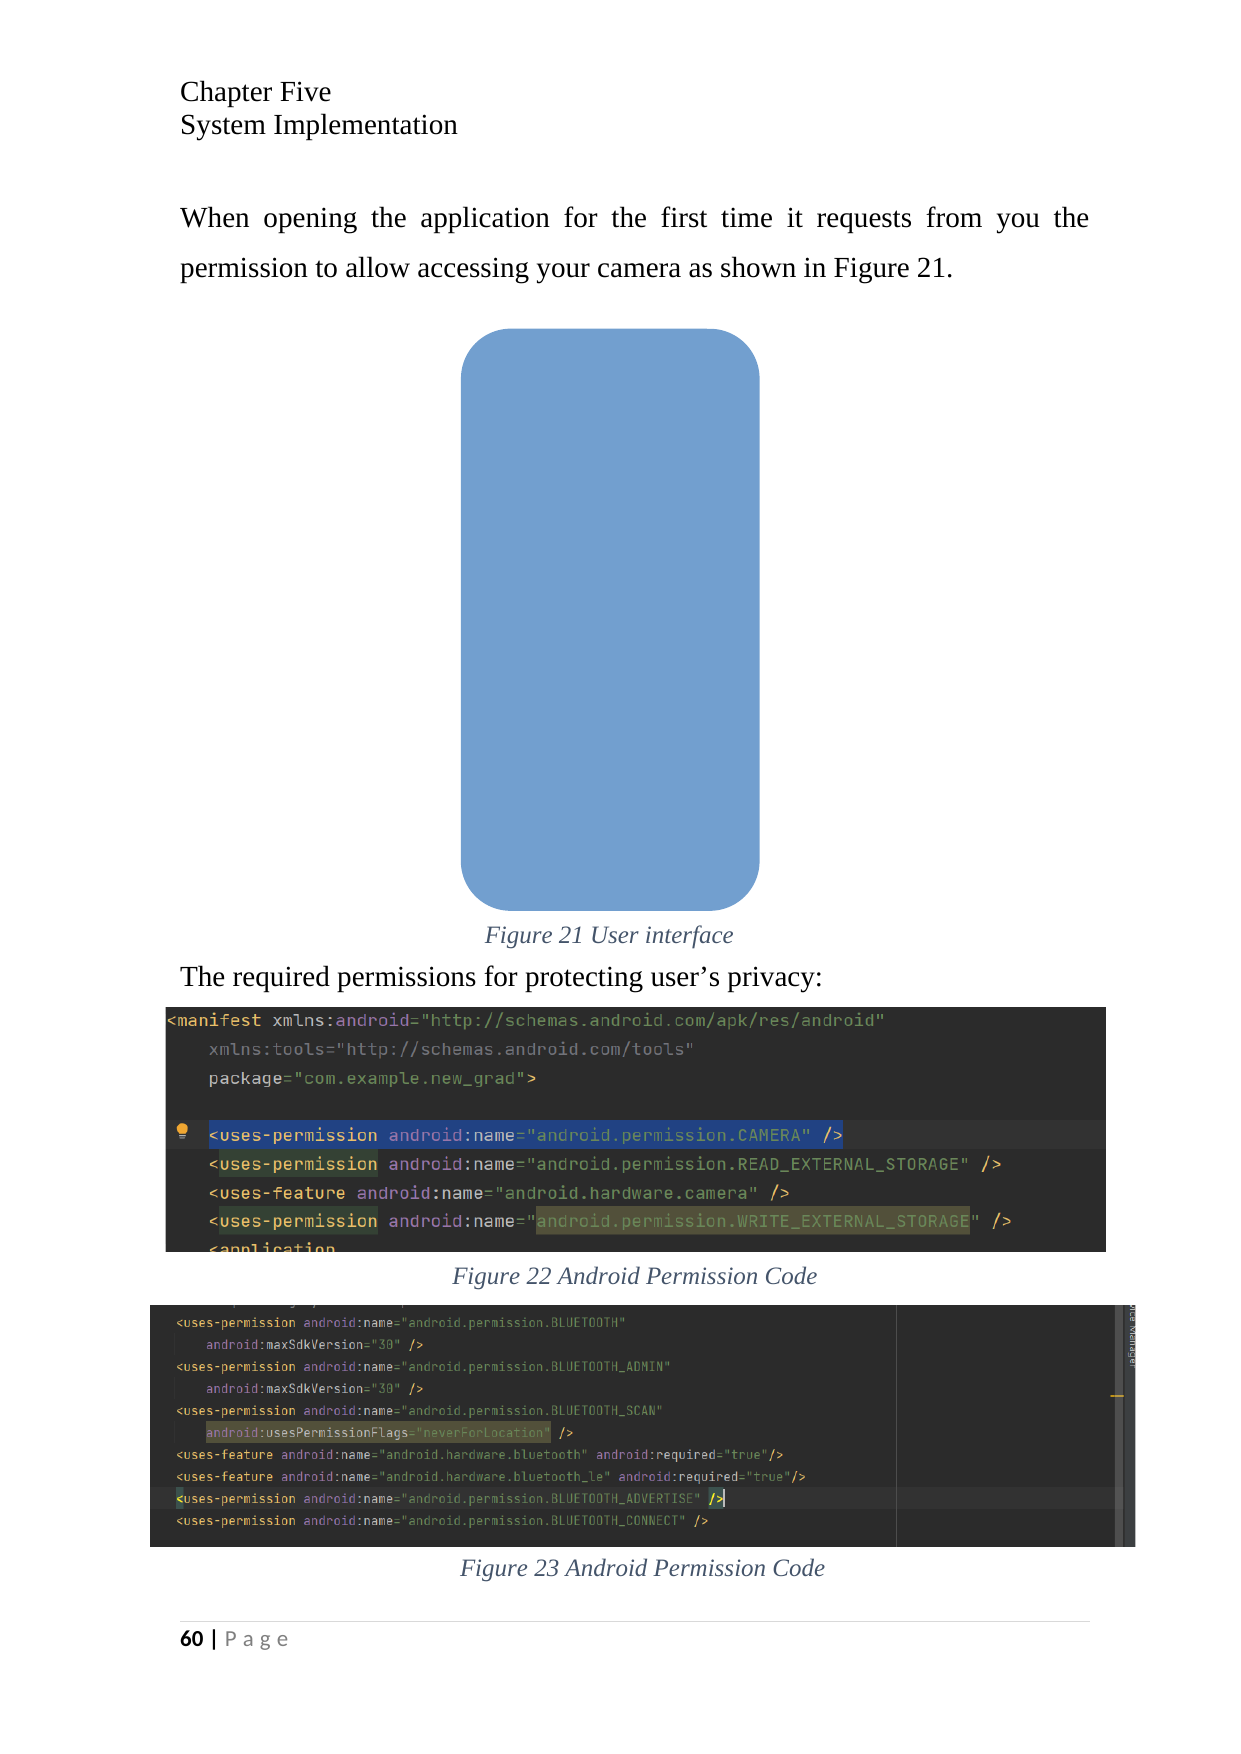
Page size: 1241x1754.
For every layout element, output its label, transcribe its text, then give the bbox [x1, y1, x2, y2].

text The required permissions for protecting user’s privacy: [180, 959, 1090, 993]
picture [165, 1007, 1106, 1252]
picture [150, 1305, 1136, 1547]
text When opening the application for the first time it requests from you the permission to allow accessing your camera as shown in Figure 21. [180, 200, 1090, 284]
